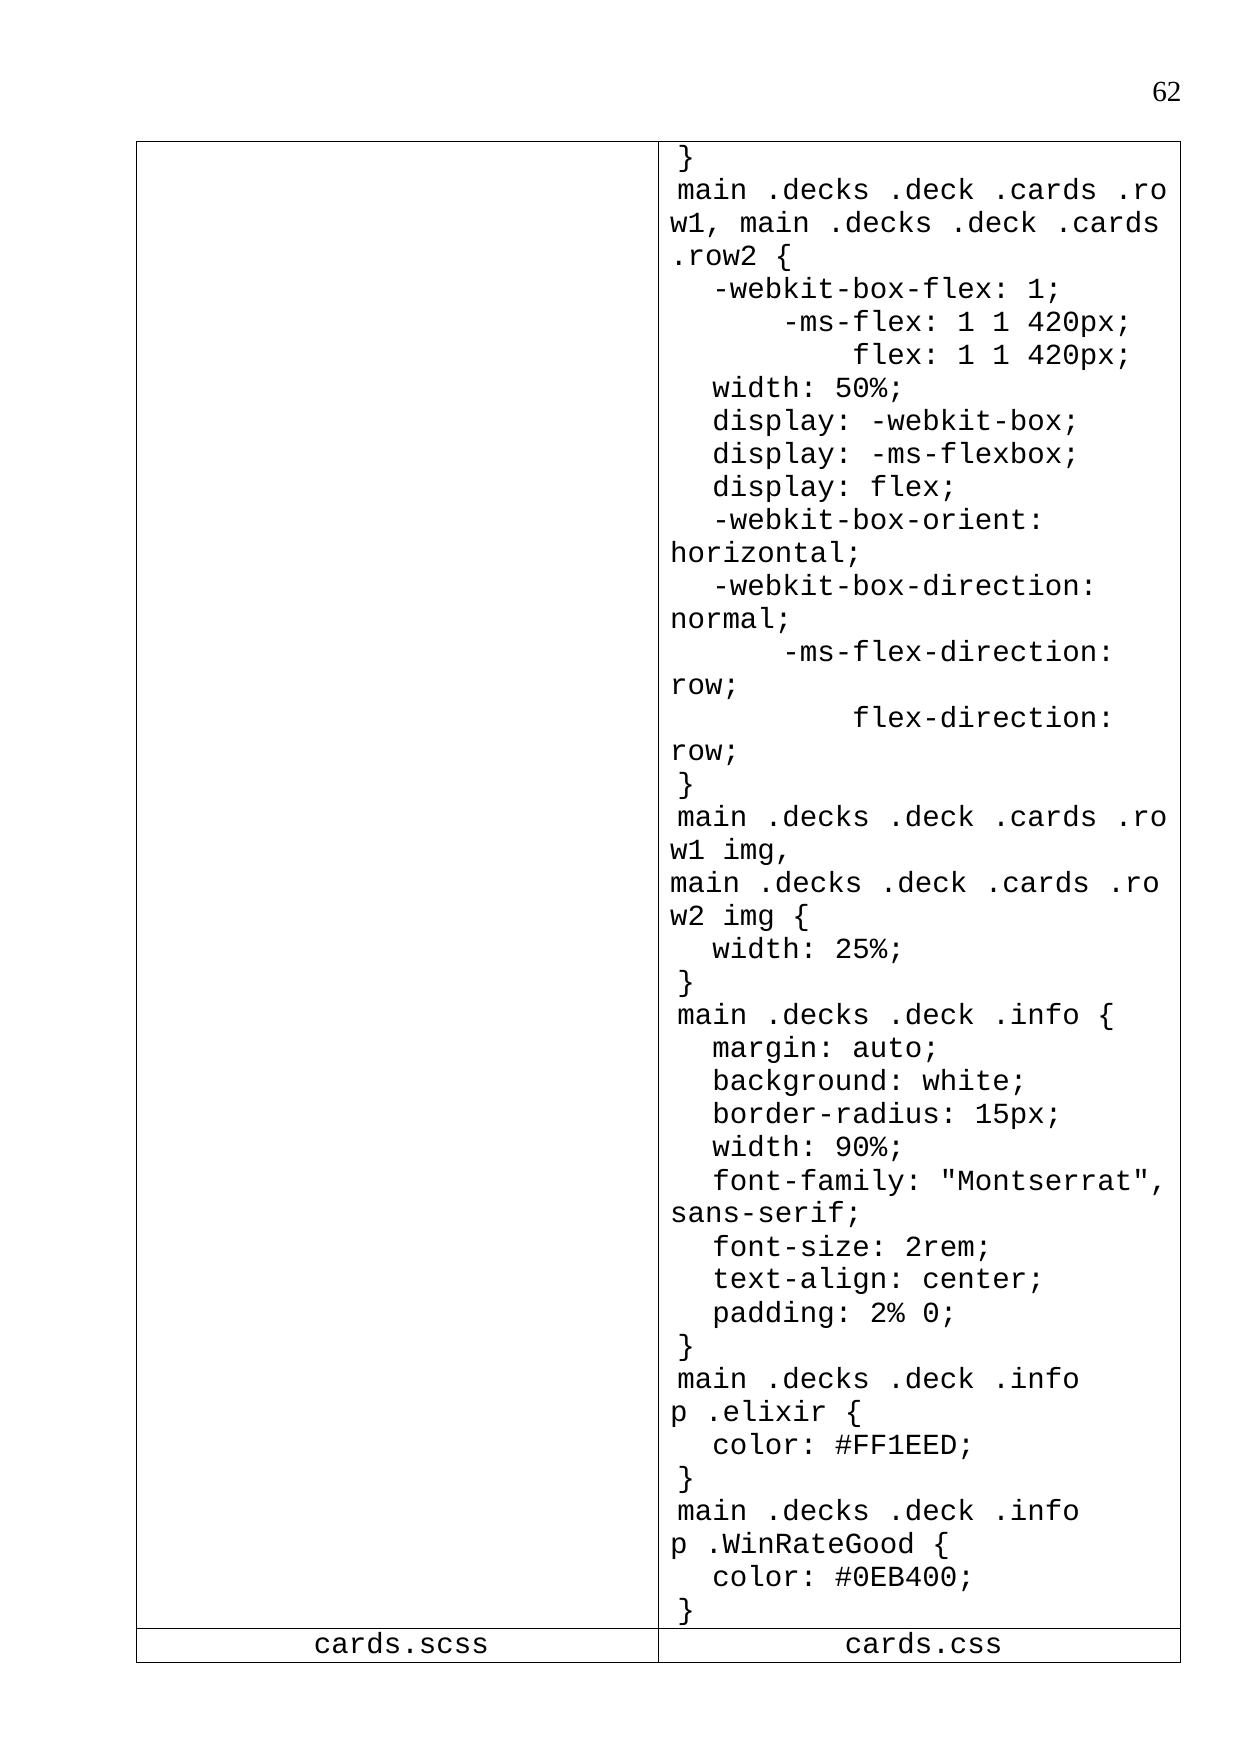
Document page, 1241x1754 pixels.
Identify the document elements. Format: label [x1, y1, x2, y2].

table_cell [659, 142, 1180, 1628]
table_cell [137, 142, 658, 1628]
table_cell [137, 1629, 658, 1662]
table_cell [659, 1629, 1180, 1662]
